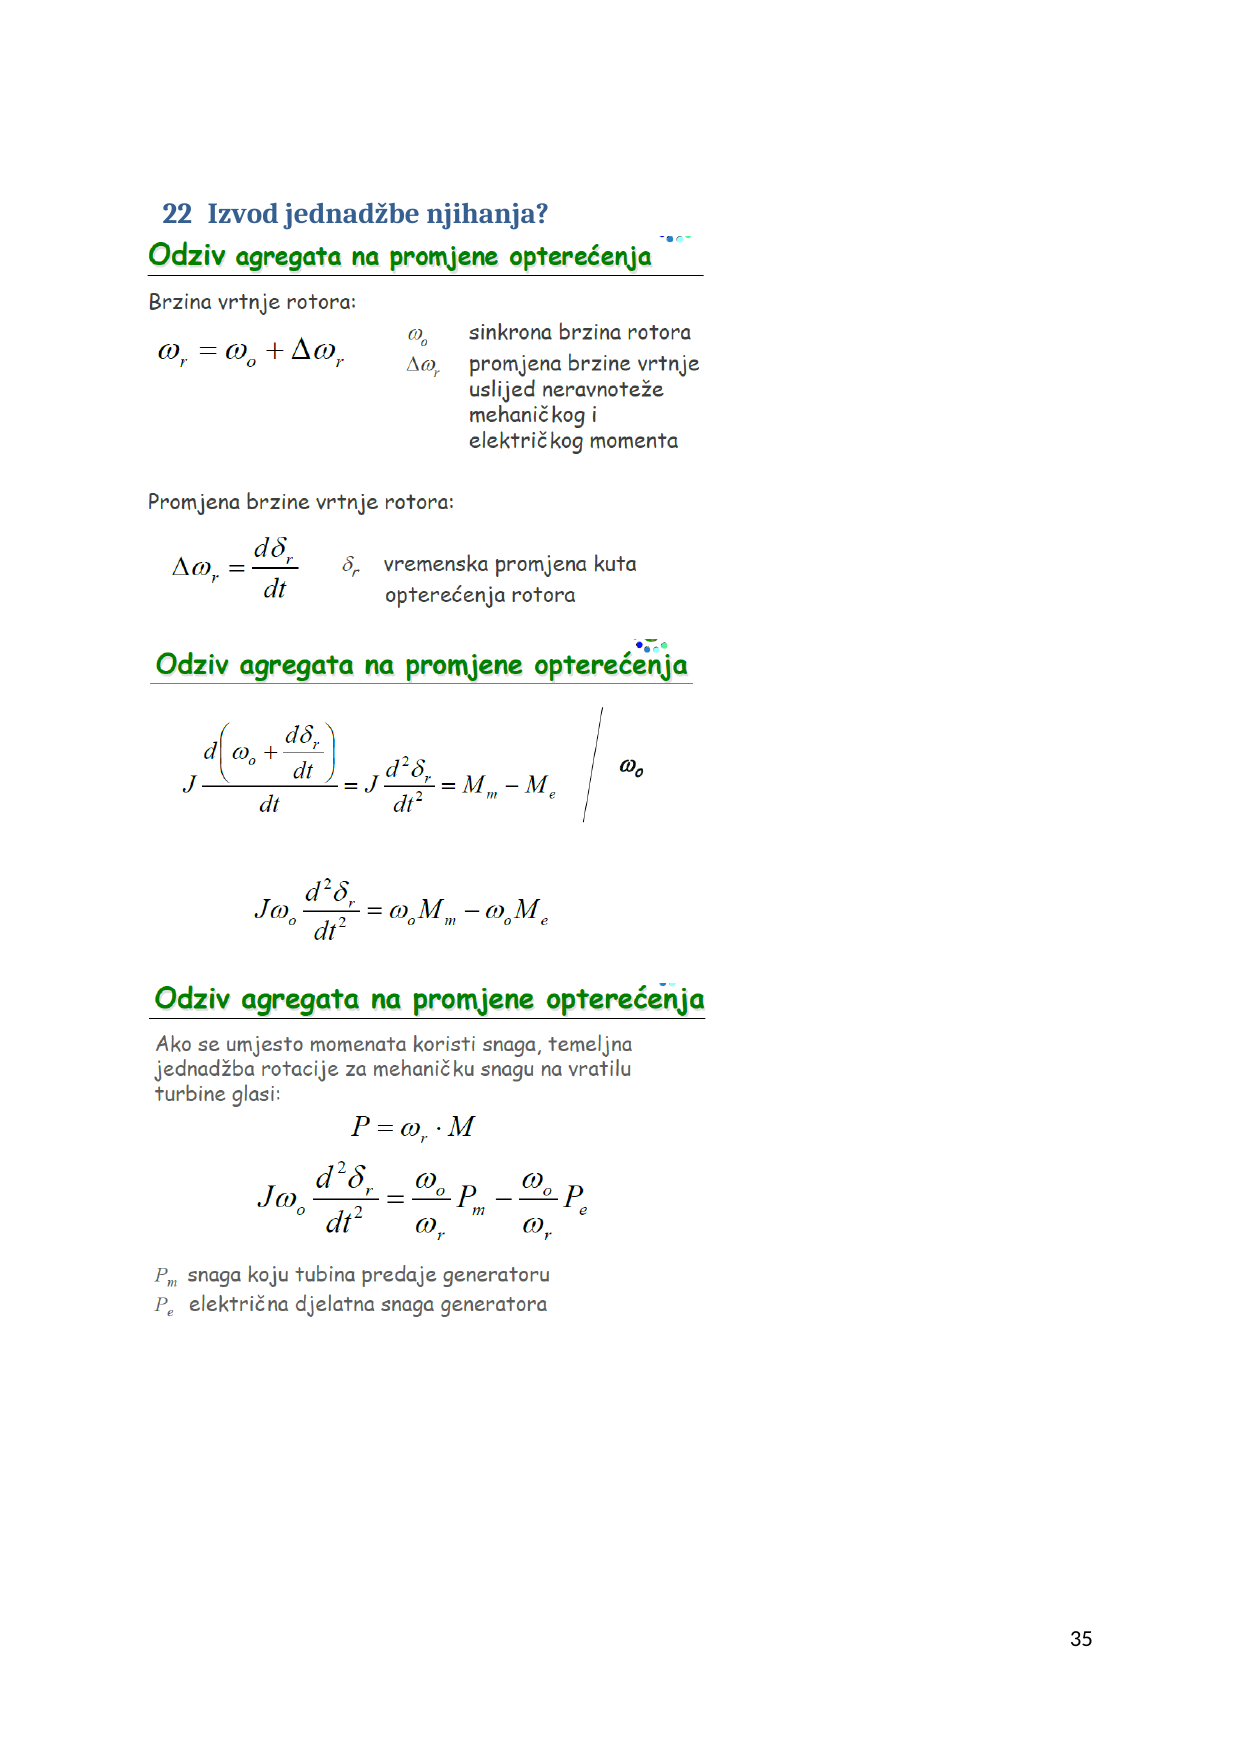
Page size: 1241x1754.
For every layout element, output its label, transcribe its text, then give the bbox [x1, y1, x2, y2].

picture [147, 236, 704, 615]
subtitle Izvod jednadžbe njihanja? [162, 198, 1093, 231]
picture [147, 983, 706, 1323]
picture [147, 639, 693, 959]
